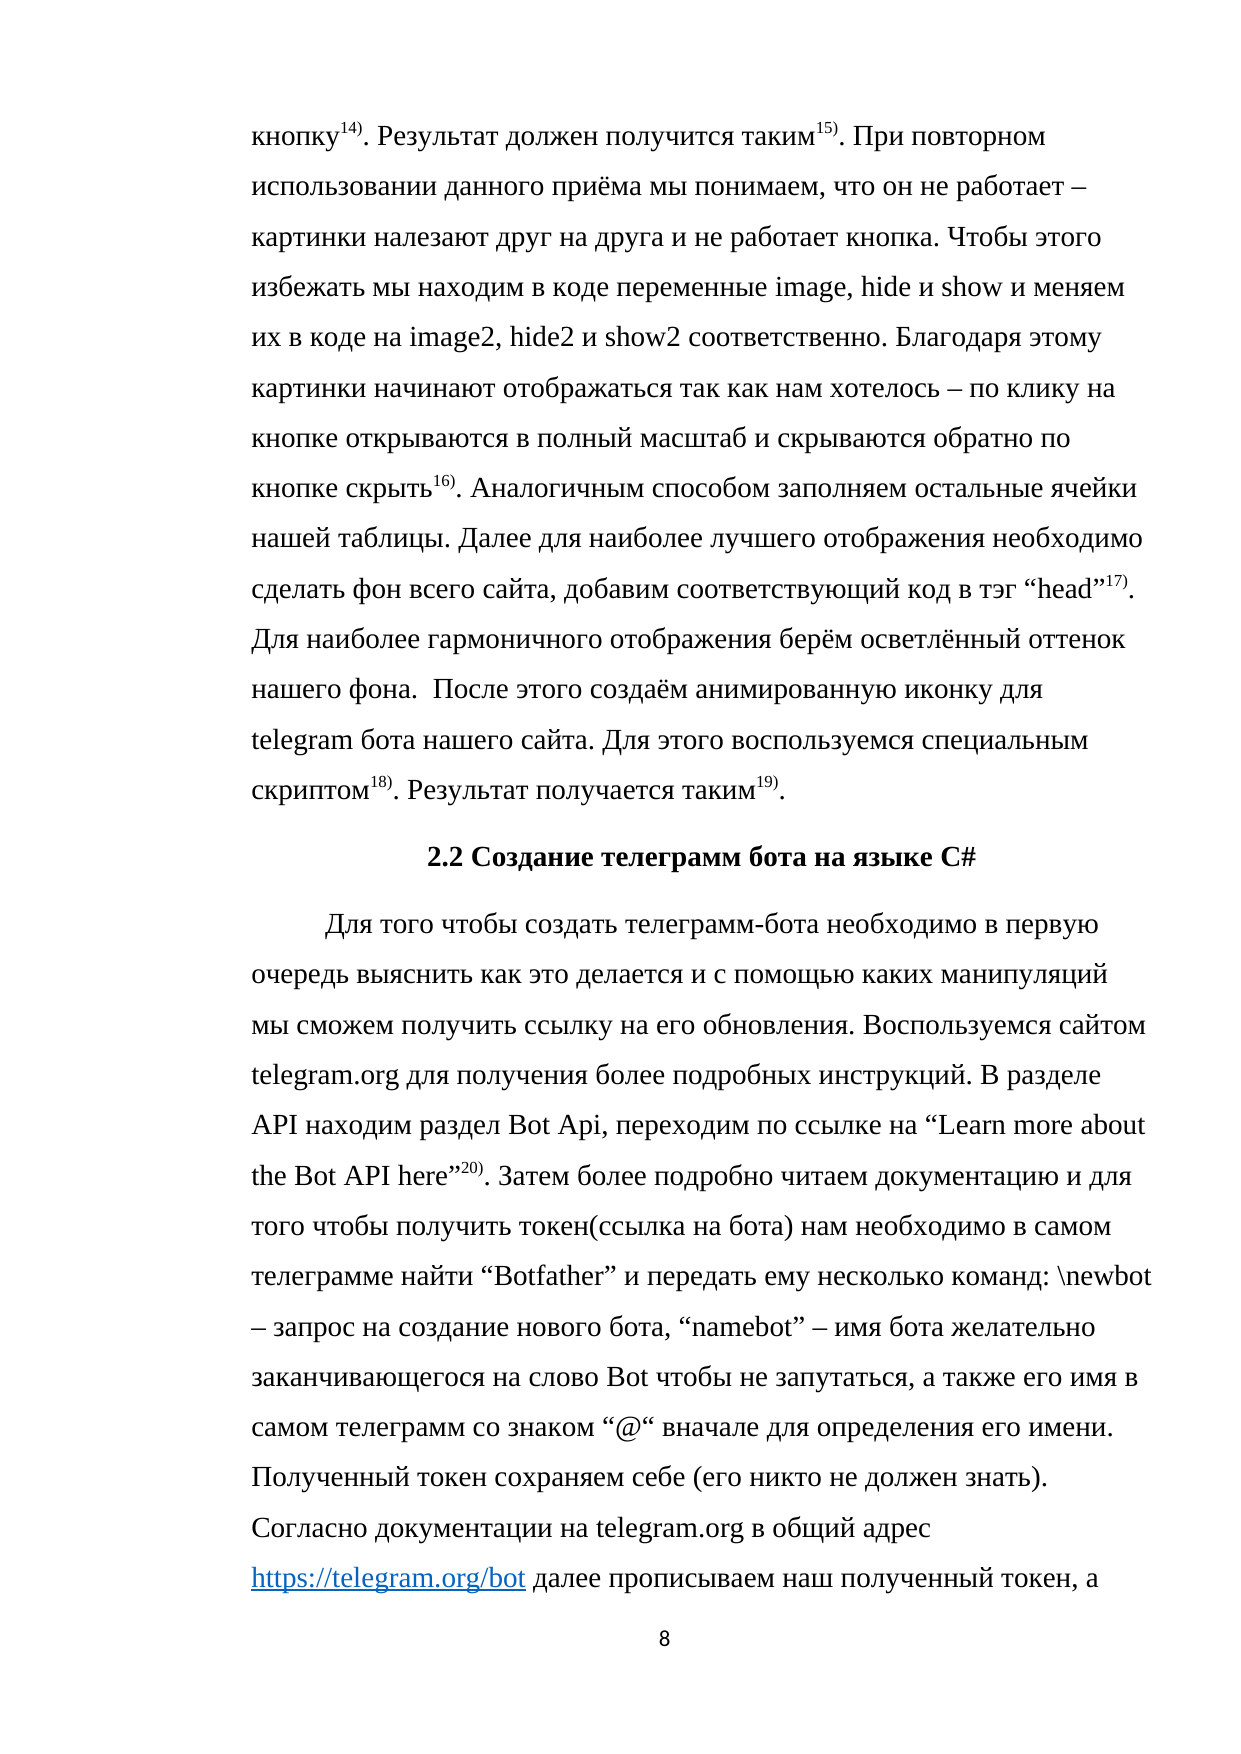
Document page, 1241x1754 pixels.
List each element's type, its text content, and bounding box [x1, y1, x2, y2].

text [251, 906, 1152, 1594]
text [251, 118, 1152, 806]
text 2.2 Создание телеграмм бота на языке C# [251, 839, 1152, 873]
